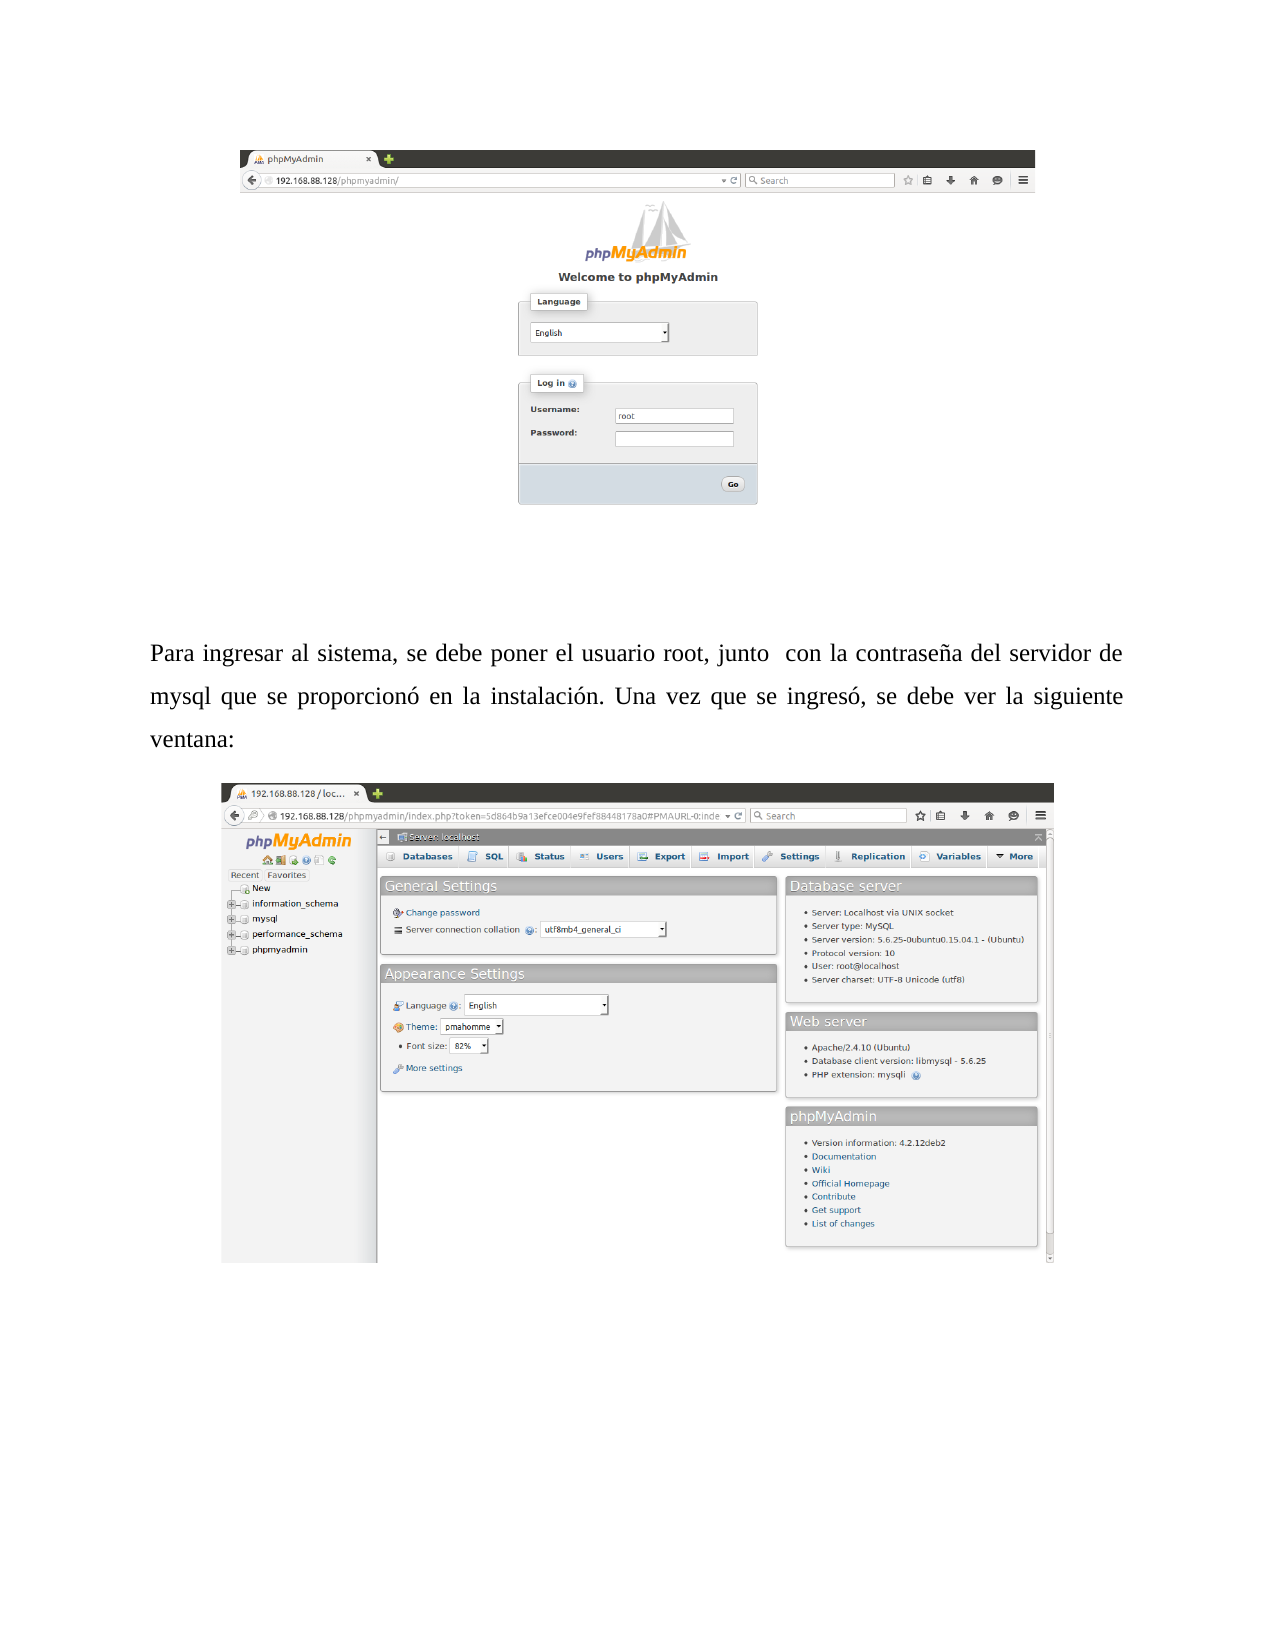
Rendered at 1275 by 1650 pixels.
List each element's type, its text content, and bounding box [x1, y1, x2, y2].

picture [221, 783, 1054, 1263]
text Para ingresar al sistema, se debe poner el usuario root, junto con la contraseña del servidor de mysql que se proporcionó en la instalación. Una vez que se ingresó, se debe ver la siguiente ventana: [150, 638, 1125, 753]
picture [240, 150, 1035, 607]
